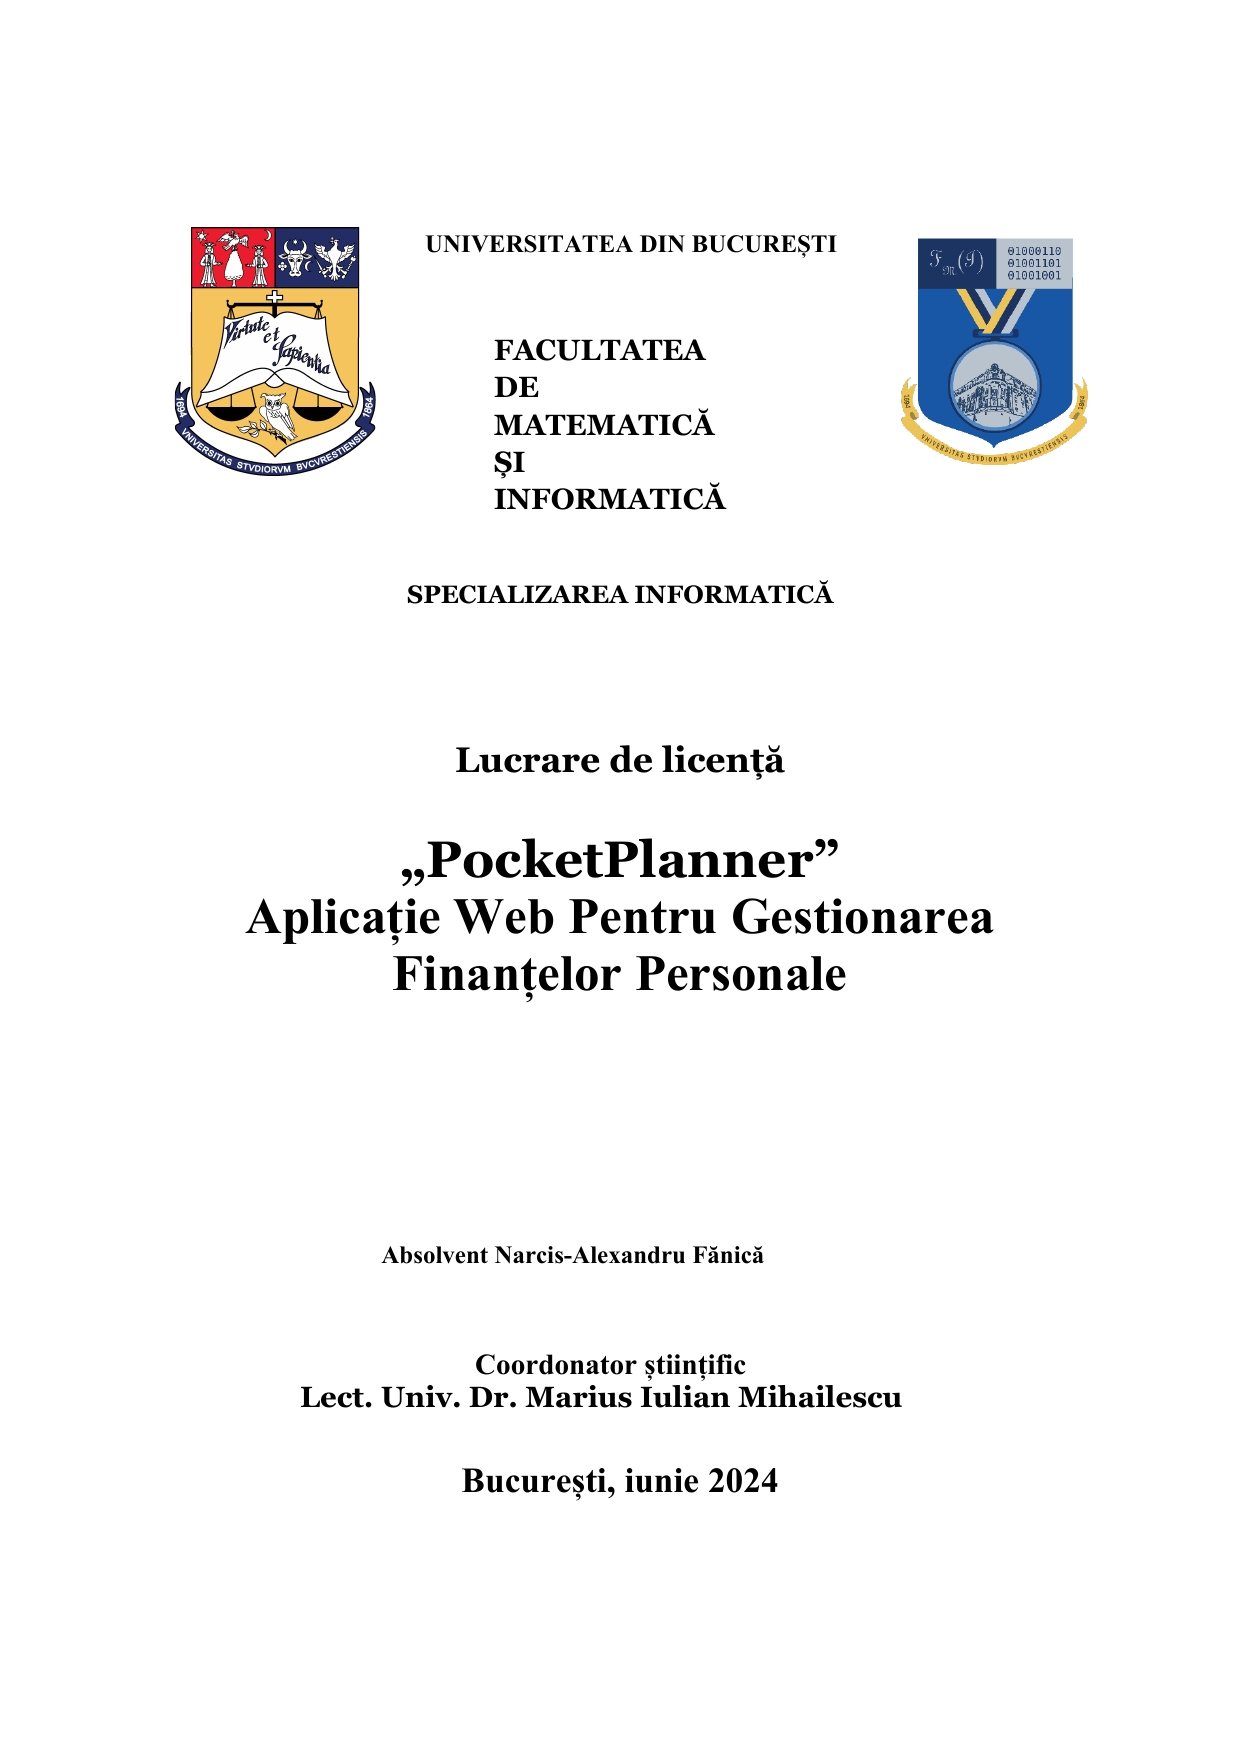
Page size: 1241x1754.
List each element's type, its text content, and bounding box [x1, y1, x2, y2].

text Lect. Univ. Dr. Marius Iulian Mihailescu [225, 1381, 1090, 1414]
text Lucrare de licență [176, 740, 1065, 781]
subtitle Absolvent Narcis-Alexandru Fănică [375, 1241, 790, 1269]
text FACULTATEA DE MATEMATICĂ ȘI INFORMATICĂ [493, 333, 753, 516]
text SPECIALIZAREA INFORMATICĂ [176, 580, 1065, 609]
picture [893, 235, 1095, 468]
picture [174, 227, 376, 476]
subtitle „PocketPlanner” [176, 830, 1065, 888]
